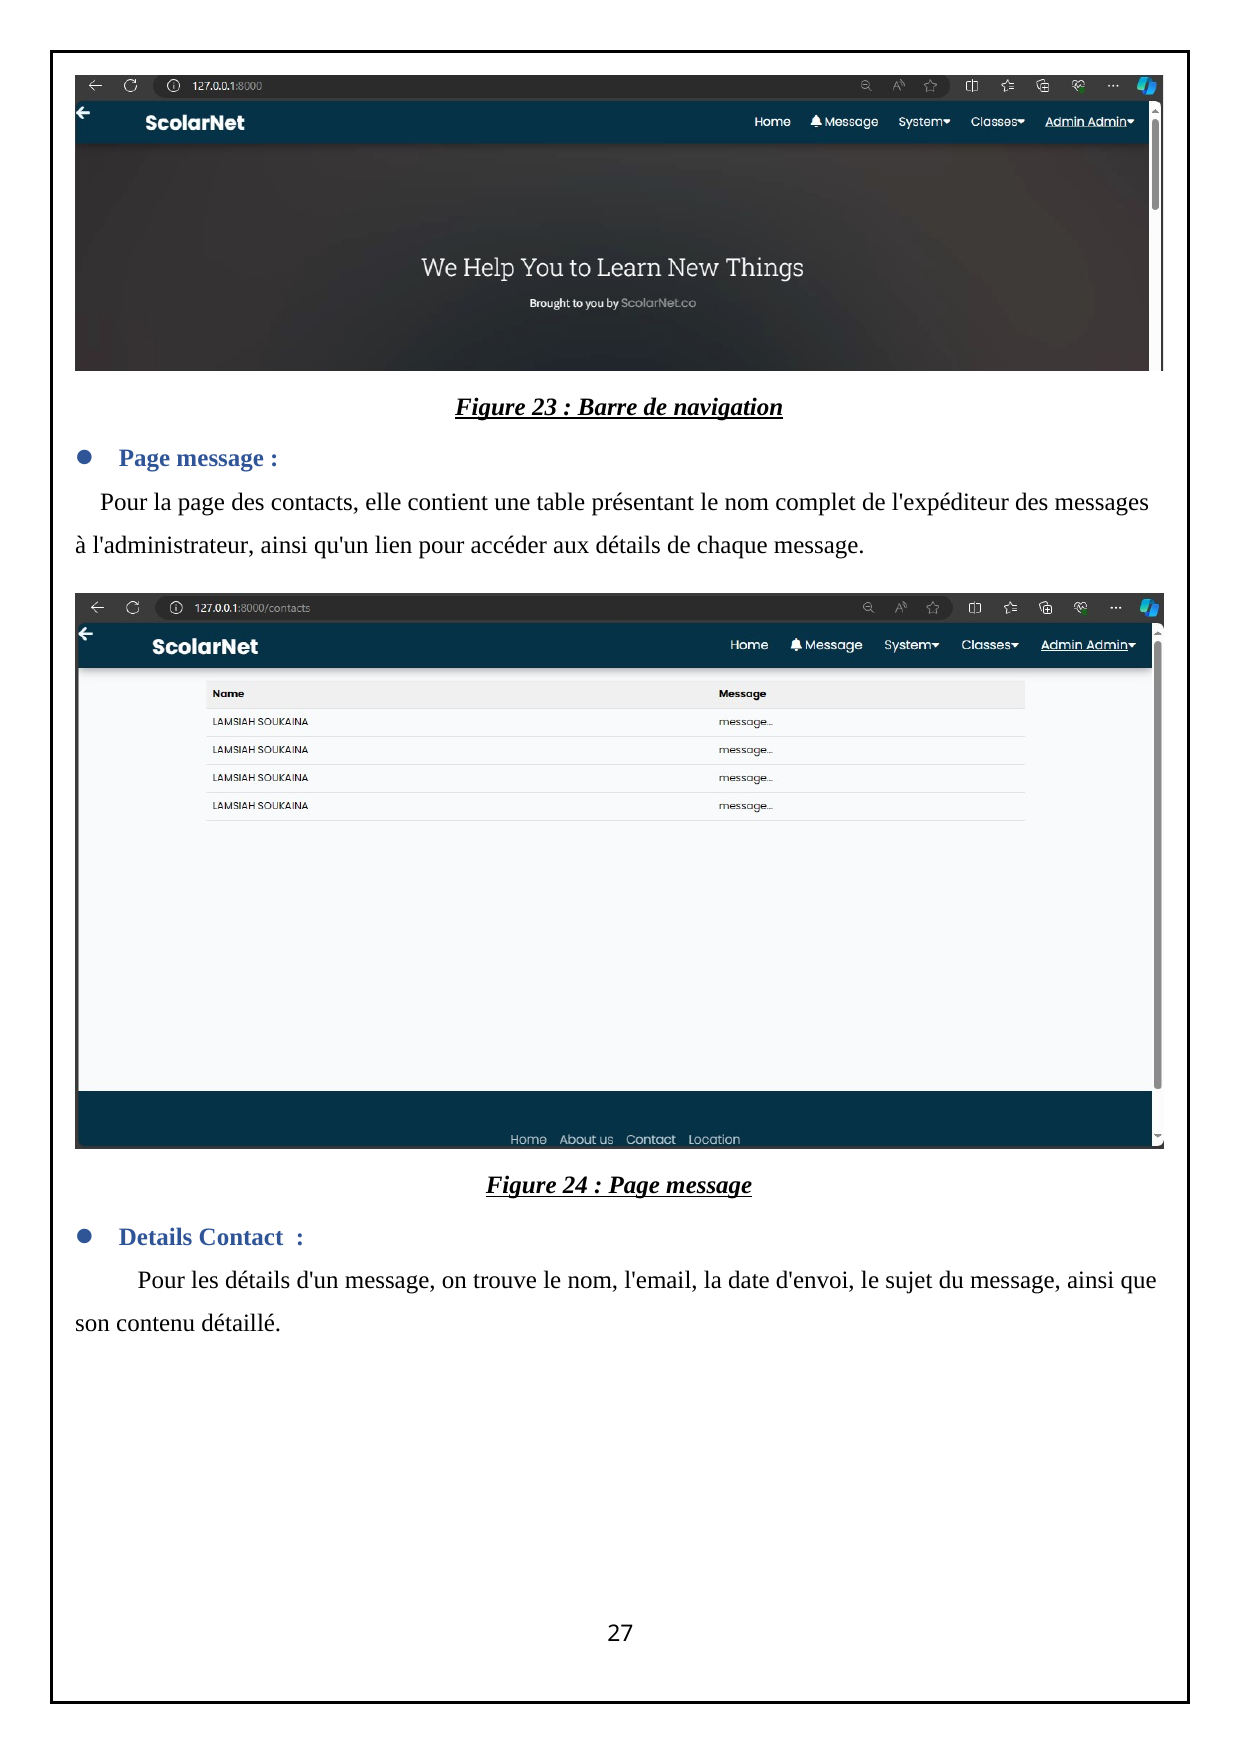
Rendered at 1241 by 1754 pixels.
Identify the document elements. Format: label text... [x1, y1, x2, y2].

text Pour la page des contacts, elle contient une table présentant le nom complet de l'expéditeur des messages à l'administrateur, ainsi qu'un lien pour accéder aux détails de chaque message. [75, 487, 1165, 558]
text Figure 24 : Page message [75, 1171, 1165, 1199]
subtitle Details Contact : [75, 1222, 1165, 1250]
subtitle Page message : [75, 443, 1165, 472]
picture [75, 75, 1164, 371]
picture [75, 593, 1164, 1149]
text Figure 23 : Barre de navigation [75, 392, 1165, 421]
text Pour les détails d'un message, on trouve le nom, l'email, la date d'envoi, le sujet du message, ainsi que son contenu détaillé. [75, 1265, 1165, 1337]
